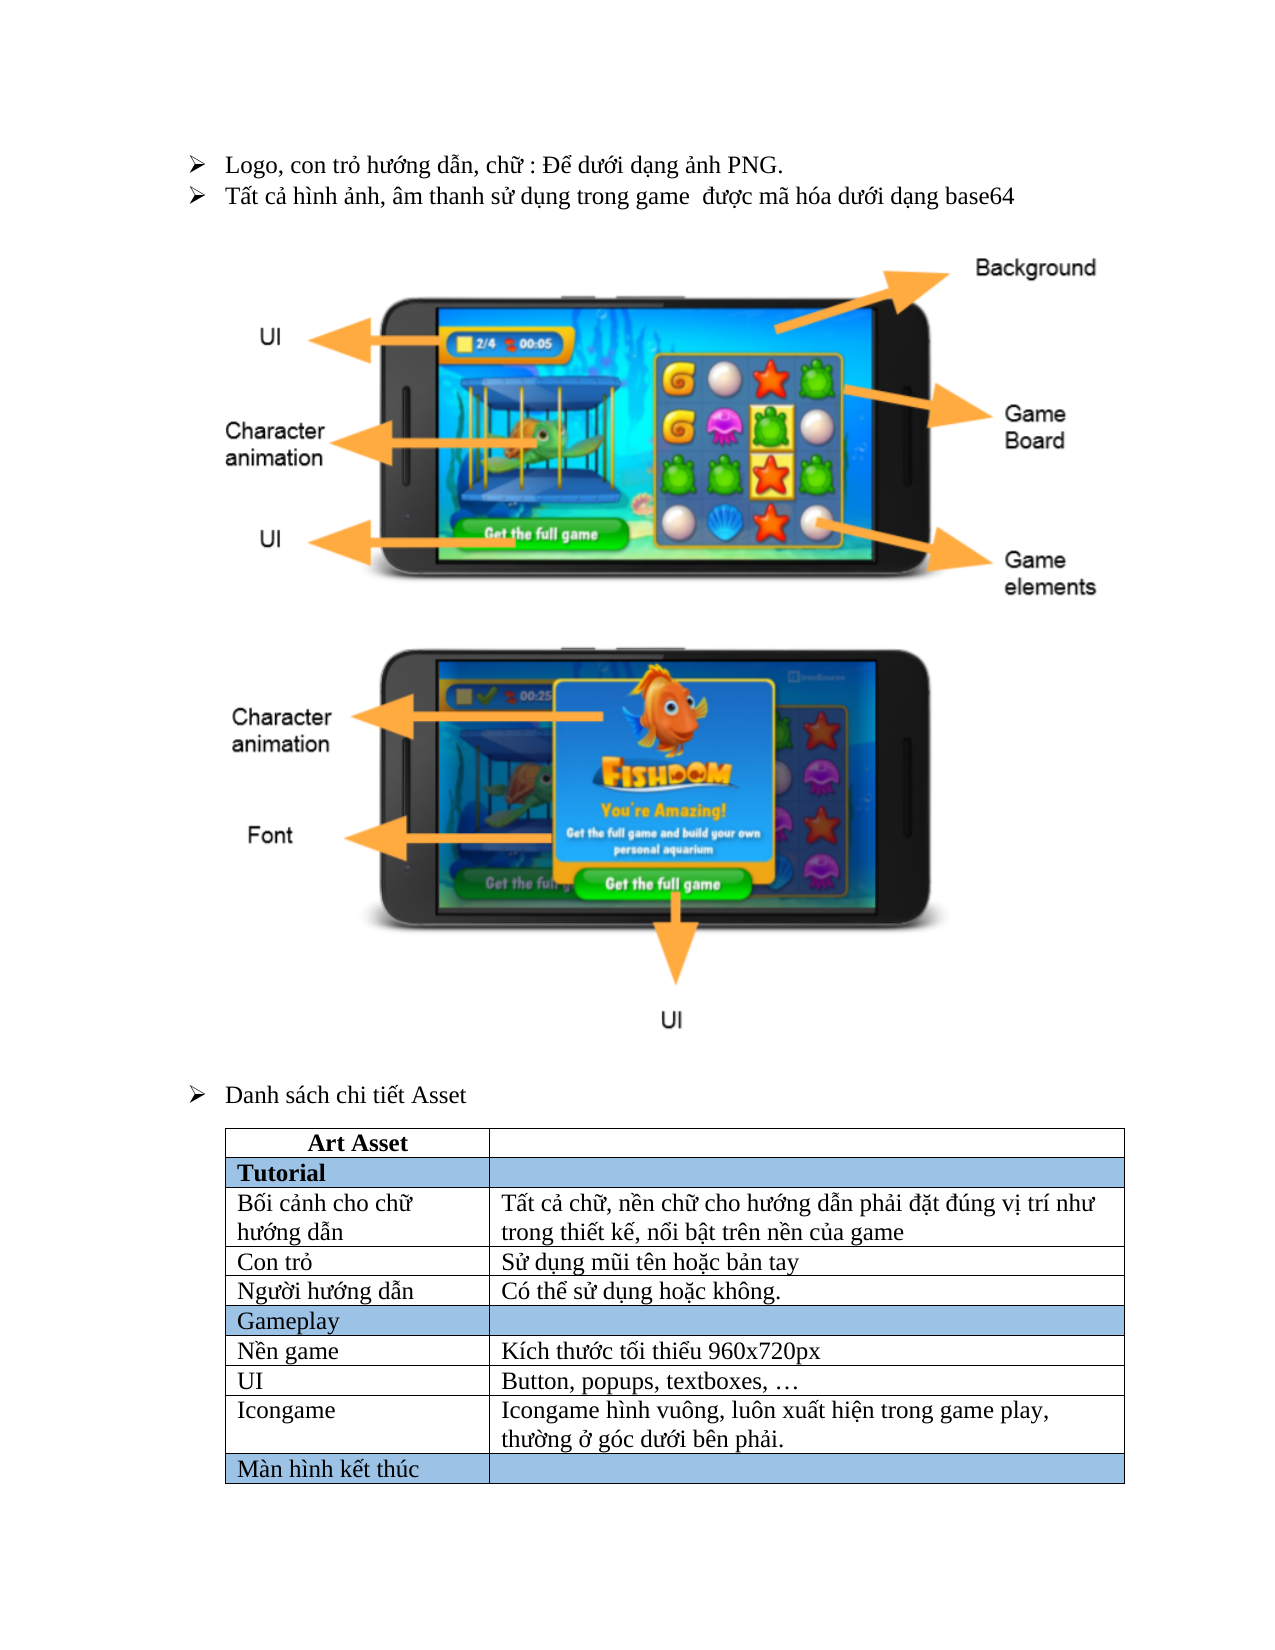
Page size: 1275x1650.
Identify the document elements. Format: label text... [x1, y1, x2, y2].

table_cell Người hướng dẫn [226, 1276, 489, 1305]
table_cell [490, 1306, 1124, 1335]
table_cell Icongame [226, 1396, 489, 1453]
table_cell Tất cả chữ, nền chữ cho hướng dẫn phải đặt đúng vị trí như trong thiết kế, nổi bật trên nền của game [490, 1188, 1124, 1246]
list Tất cả hình ảnh, âm thanh sử dụng trong game được mã hóa dưới dạng base64 [187, 181, 1125, 210]
table_cell Gameplay [226, 1306, 489, 1335]
table_header Art Asset [226, 1129, 489, 1157]
table_cell [490, 1454, 1124, 1483]
table_cell Button, popups, textboxes, … [490, 1366, 1124, 1394]
table_cell Kích thước tối thiểu 960x720px [490, 1336, 1124, 1365]
table_cell Sử dụng mũi tên hoặc bản tay [490, 1247, 1124, 1275]
table_cell Icongame hình vuông, luôn xuất hiện trong game play, thường ở góc dưới bên phải. [490, 1396, 1124, 1453]
table_header [490, 1129, 1124, 1157]
table_cell Bối cảnh cho chữ hướng dẫn [226, 1188, 489, 1246]
table_cell Tutorial [226, 1158, 489, 1187]
table_cell UI [226, 1366, 489, 1394]
picture [225, 211, 1126, 1078]
table_cell Màn hình kết thúc [226, 1454, 489, 1483]
table_cell Có thể sử dụng hoặc không. [490, 1276, 1124, 1305]
table_cell Con trỏ [226, 1247, 489, 1275]
table_cell Nền game [226, 1336, 489, 1365]
list Danh sách chi tiết Asset [187, 1080, 1125, 1108]
list Logo, con trỏ hướng dẫn, chữ : Để dưới dạng ảnh PNG. [187, 150, 1125, 179]
table_cell [490, 1158, 1124, 1187]
